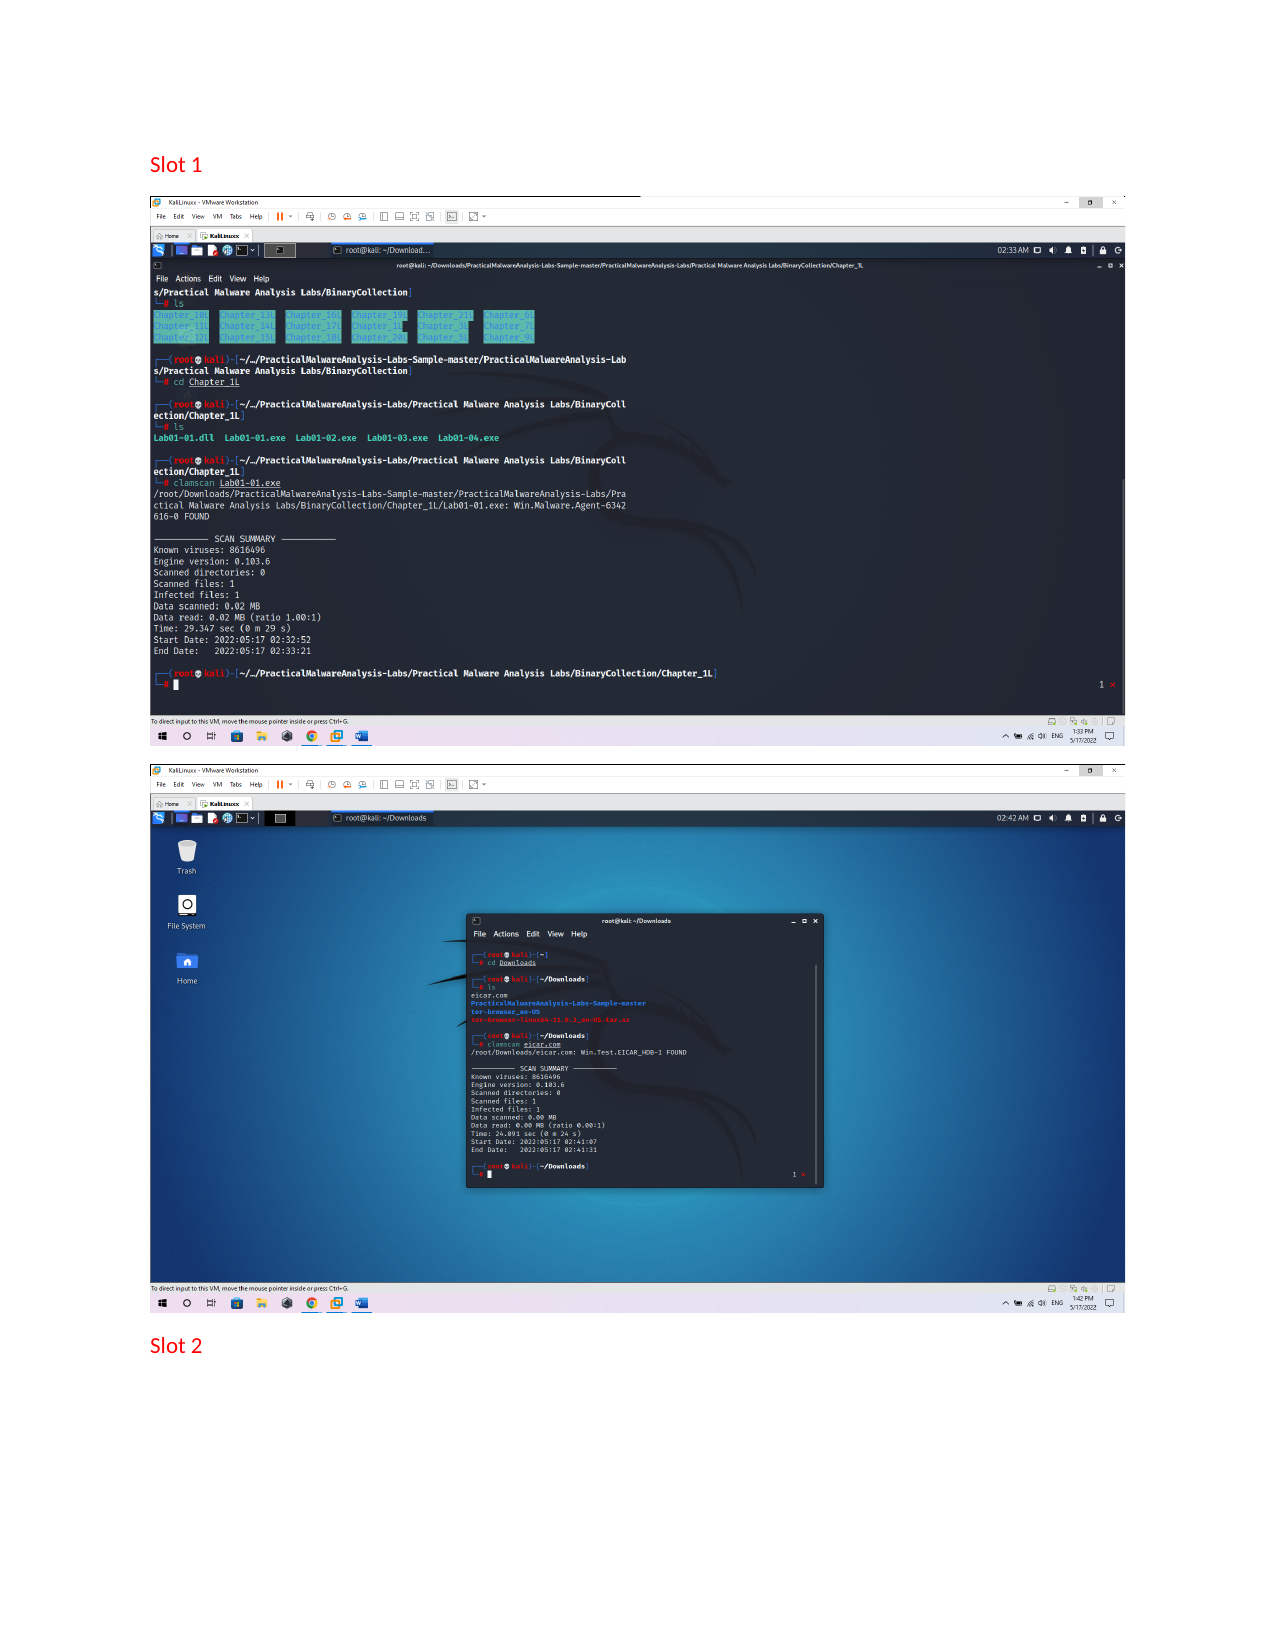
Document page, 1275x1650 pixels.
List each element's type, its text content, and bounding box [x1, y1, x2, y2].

picture [150, 196, 1125, 746]
text Slot 1 [150, 150, 1125, 178]
text Slot 2 [150, 1331, 1125, 1359]
picture [150, 764, 1125, 1313]
